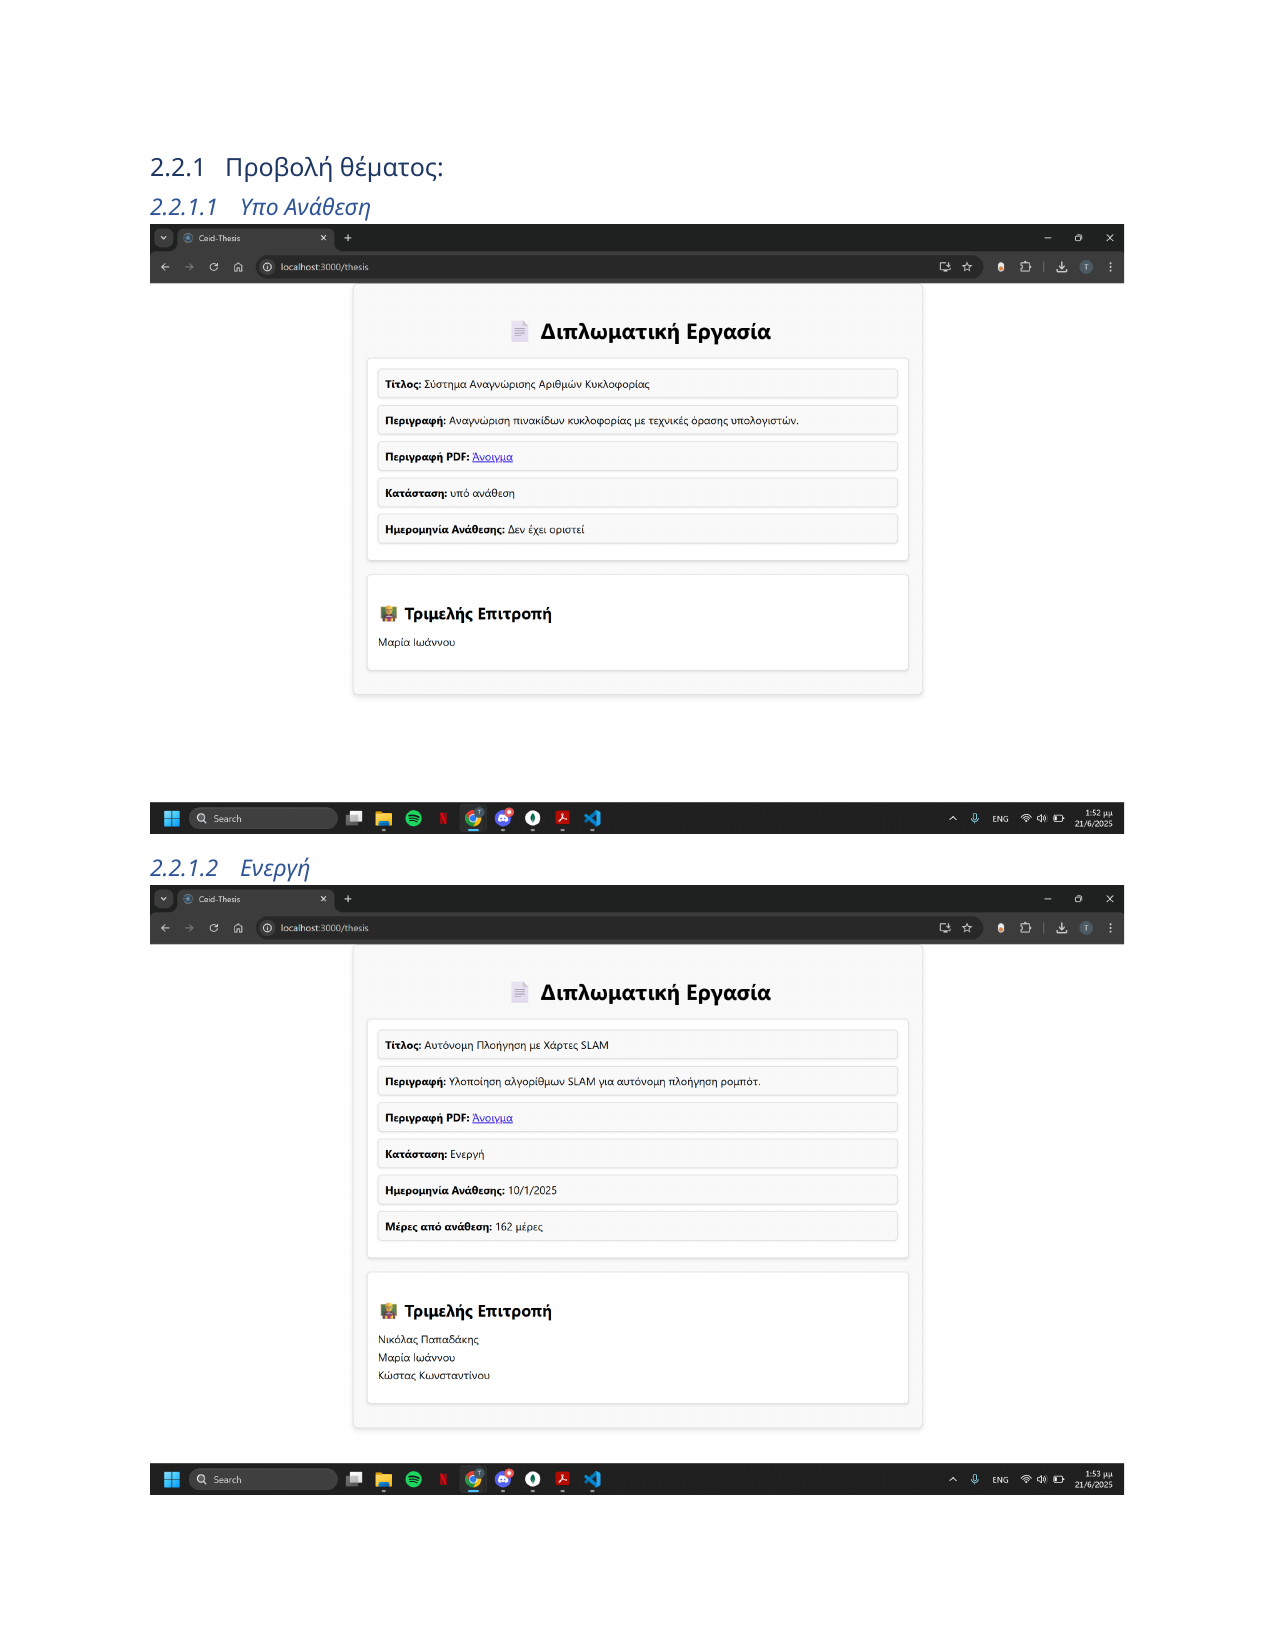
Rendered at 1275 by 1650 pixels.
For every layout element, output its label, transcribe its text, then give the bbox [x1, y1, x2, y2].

subtitle Υπο Ανάθεση [150, 191, 1125, 222]
picture [150, 224, 1125, 834]
picture [150, 885, 1125, 1495]
subtitle Προβολή θέματος: [150, 150, 1125, 184]
subtitle Ενεργή [150, 852, 1125, 883]
